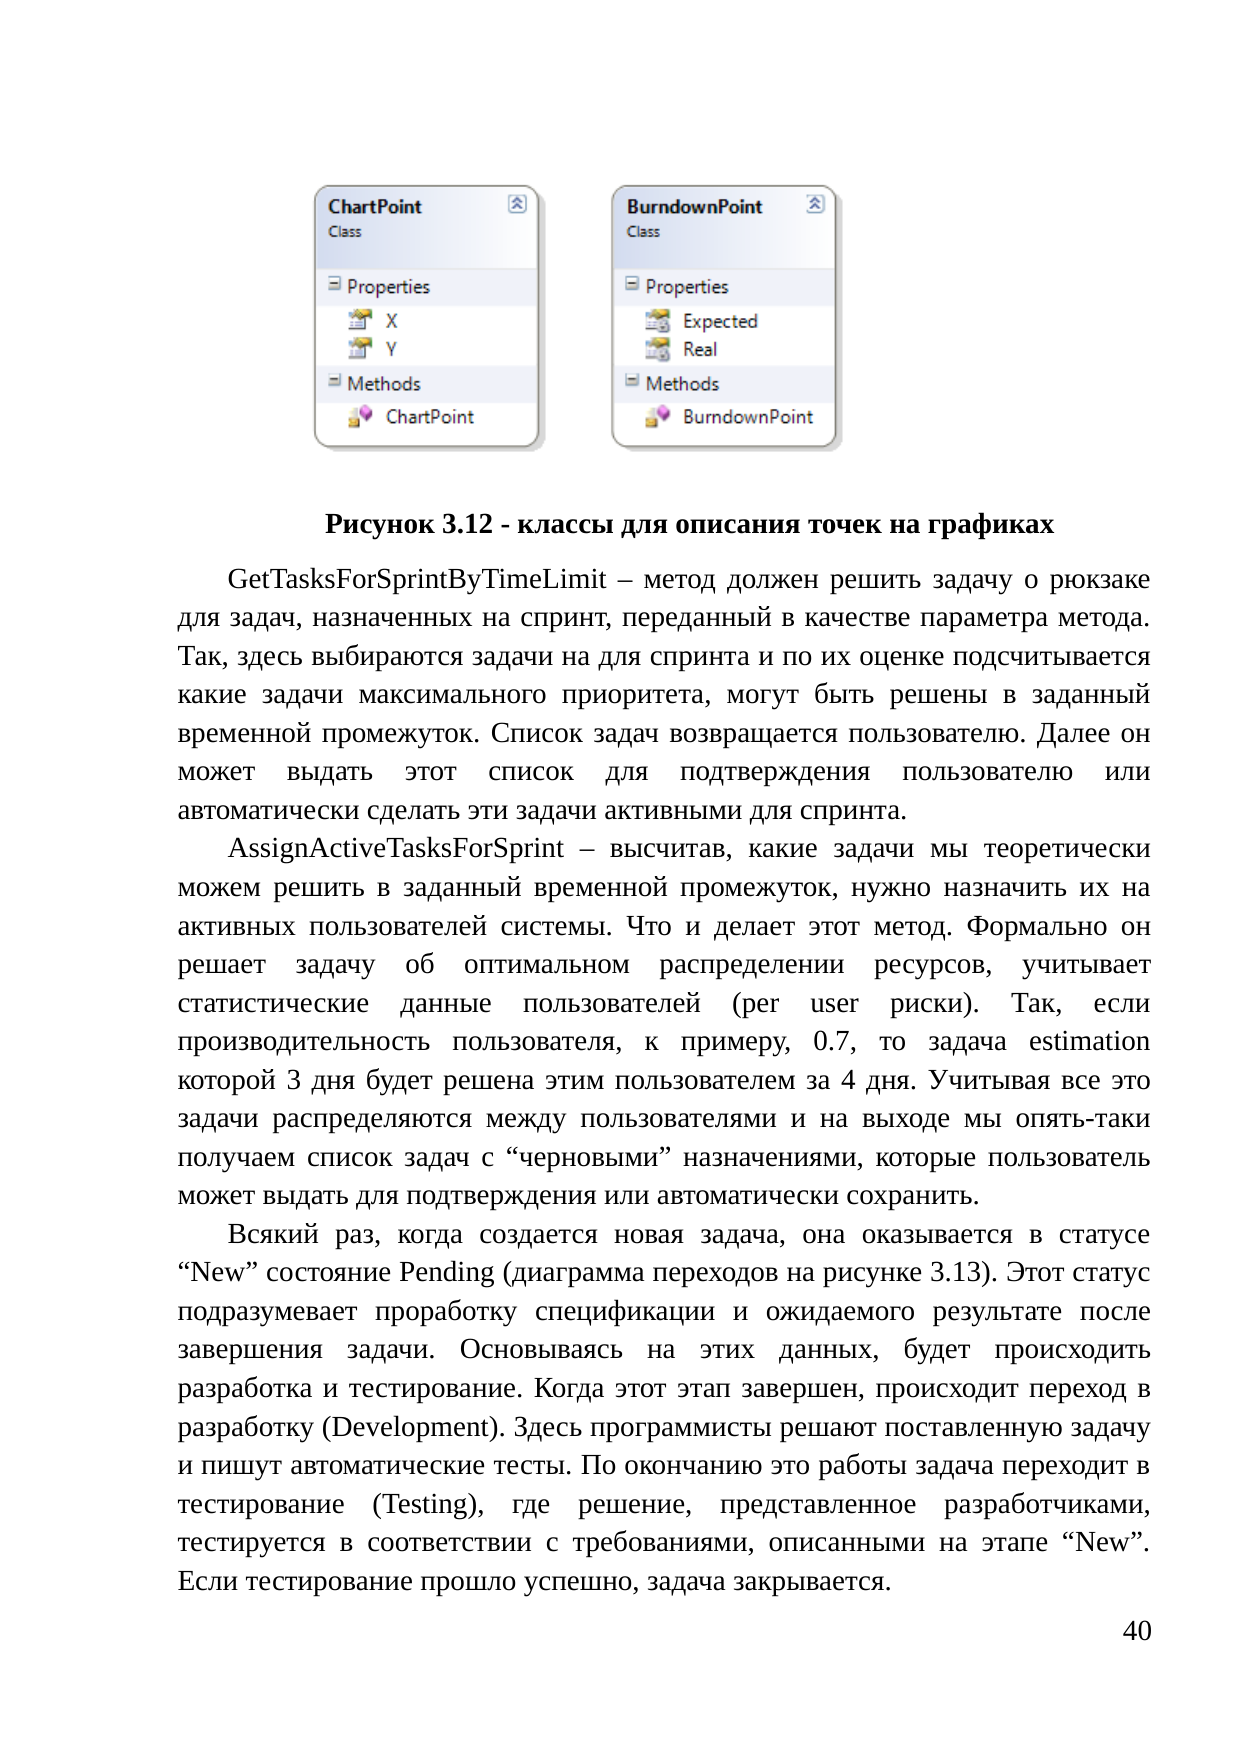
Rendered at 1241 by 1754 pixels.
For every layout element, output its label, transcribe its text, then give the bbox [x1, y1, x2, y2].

text Рисунок 3.12 - классы для описания точек на графиках [177, 506, 1152, 540]
text GetTasksForSprintByTimeLimit – метод должен решить задачу о рюкзаке для задач, назначенных на спринт, переданный в качестве параметра метода. Так, здесь выбираются задачи на для спринта и по их оценке подсчитывается какие задачи максимального приоритета, могут быть решены в заданный временной промежуток. Список задач возвращается пользователю. Далее он может выдать этот список для подтверждения пользователю или автоматически сделать эти задачи активными для спринта. [177, 561, 1152, 826]
text AssignActiveTasksForSprint – высчитав, какие задачи мы теоретически можем решить в заданный временной промежуток, нужно назначить их на активных пользователей системы. Что и делает этот метод. Формально он решает задачу об оптимальном распределении ресурсов, учитывает статистические данные пользователей (per user риски). Так, если производительность пользователя, к примеру, 0.7, то задача estimation которой 3 дня будет решена этим пользователем за 4 дня. Учитывая все это задачи распределяются между пользователями и на выходе мы опять-таки получаем список задач с “черновыми” назначениями, которые пользователь может выдать для подтверждения или автоматически сохранить. [177, 831, 1152, 1211]
text Всякий раз, когда создается новая задача, она оказывается в статусе “New” состояние Pending (диаграмма переходов на рисунке 3.13). Этот статус подразумевает проработку спецификации и ожидаемого результате после завершения задачи. Основываясь на этих данных, будет происходить разработка и тестирование. Когда этот этап завершен, происходит переход в разработку (Development). Здесь программисты решают поставленную задачу и пишут автоматические тесты. По окончанию это работы задача переходит в тестирование (Testing), где решение, представленное разработчиками, тестируется в соответствии с требованиями, описанными на этапе “New”. Если тестирование прошло успешно, задача закрывается. [177, 1216, 1152, 1596]
picture [227, 118, 935, 502]
